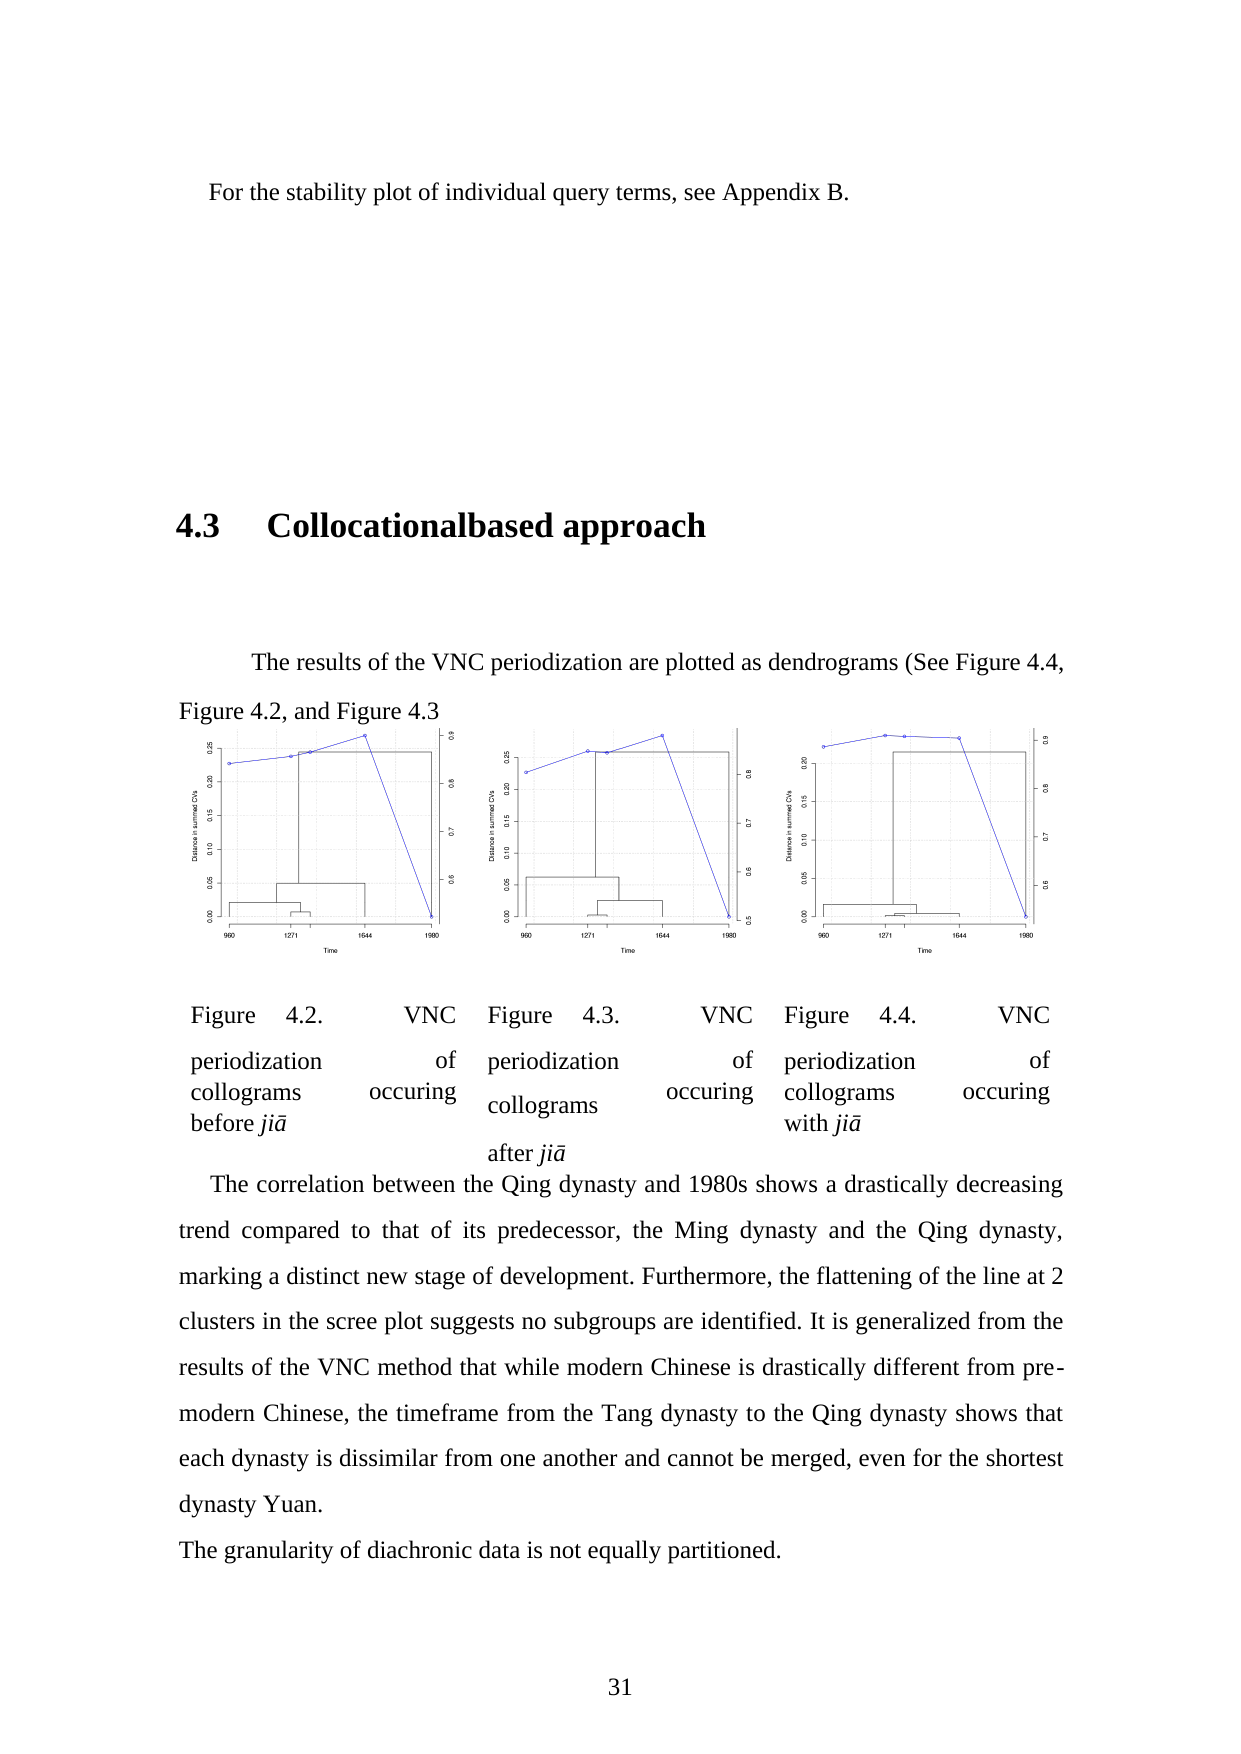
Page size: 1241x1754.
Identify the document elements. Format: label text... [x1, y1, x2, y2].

text The correlation between the Qing dynasty and 1980s shows a drastically decreasing trend compared to that of its predecessor, the Ming dynasty and the Qing dynasty, marking a distinct new stage of development. Furthermore, the flattening of the line at 2 clusters in the scree plot suggests no subgroups are identified. It is generalized from the results of the VNC method that while modern Chinese is drastically different from pre­modern Chinese, the timeframe from the Tang dynasty to the Qing dynasty shows that each dynasty is dissimilar from one another and cannot be merged, even for the shortest dynasty Yuan. [179, 1169, 1064, 1518]
subtitle 4.3 Collocational­based approach [176, 504, 1119, 545]
table_header VNC of occuring [358, 1000, 487, 1169]
text For the stability plot of individual query terms, see Appendix B. [208, 177, 1064, 206]
table_header VNC of occuring [655, 1000, 784, 1169]
table_header Figure 4.2. periodization collograms before jiā [190, 1000, 358, 1169]
text The results of the VNC periodization are plotted as dendrograms (See Figure 4.4, [177, 647, 1064, 676]
text The granularity of diachronic data is not equally partitioned. [179, 1535, 1064, 1564]
table_header Figure 4.4. periodization collograms with jiā [784, 1000, 952, 1169]
table_header Figure 4.3. periodization collograms after jiā [487, 1000, 655, 1169]
picture [191, 727, 1048, 953]
table_header VNC of occuring [952, 1000, 1050, 1169]
text Figure 4.2, and Figure 4.3 [179, 696, 1064, 725]
